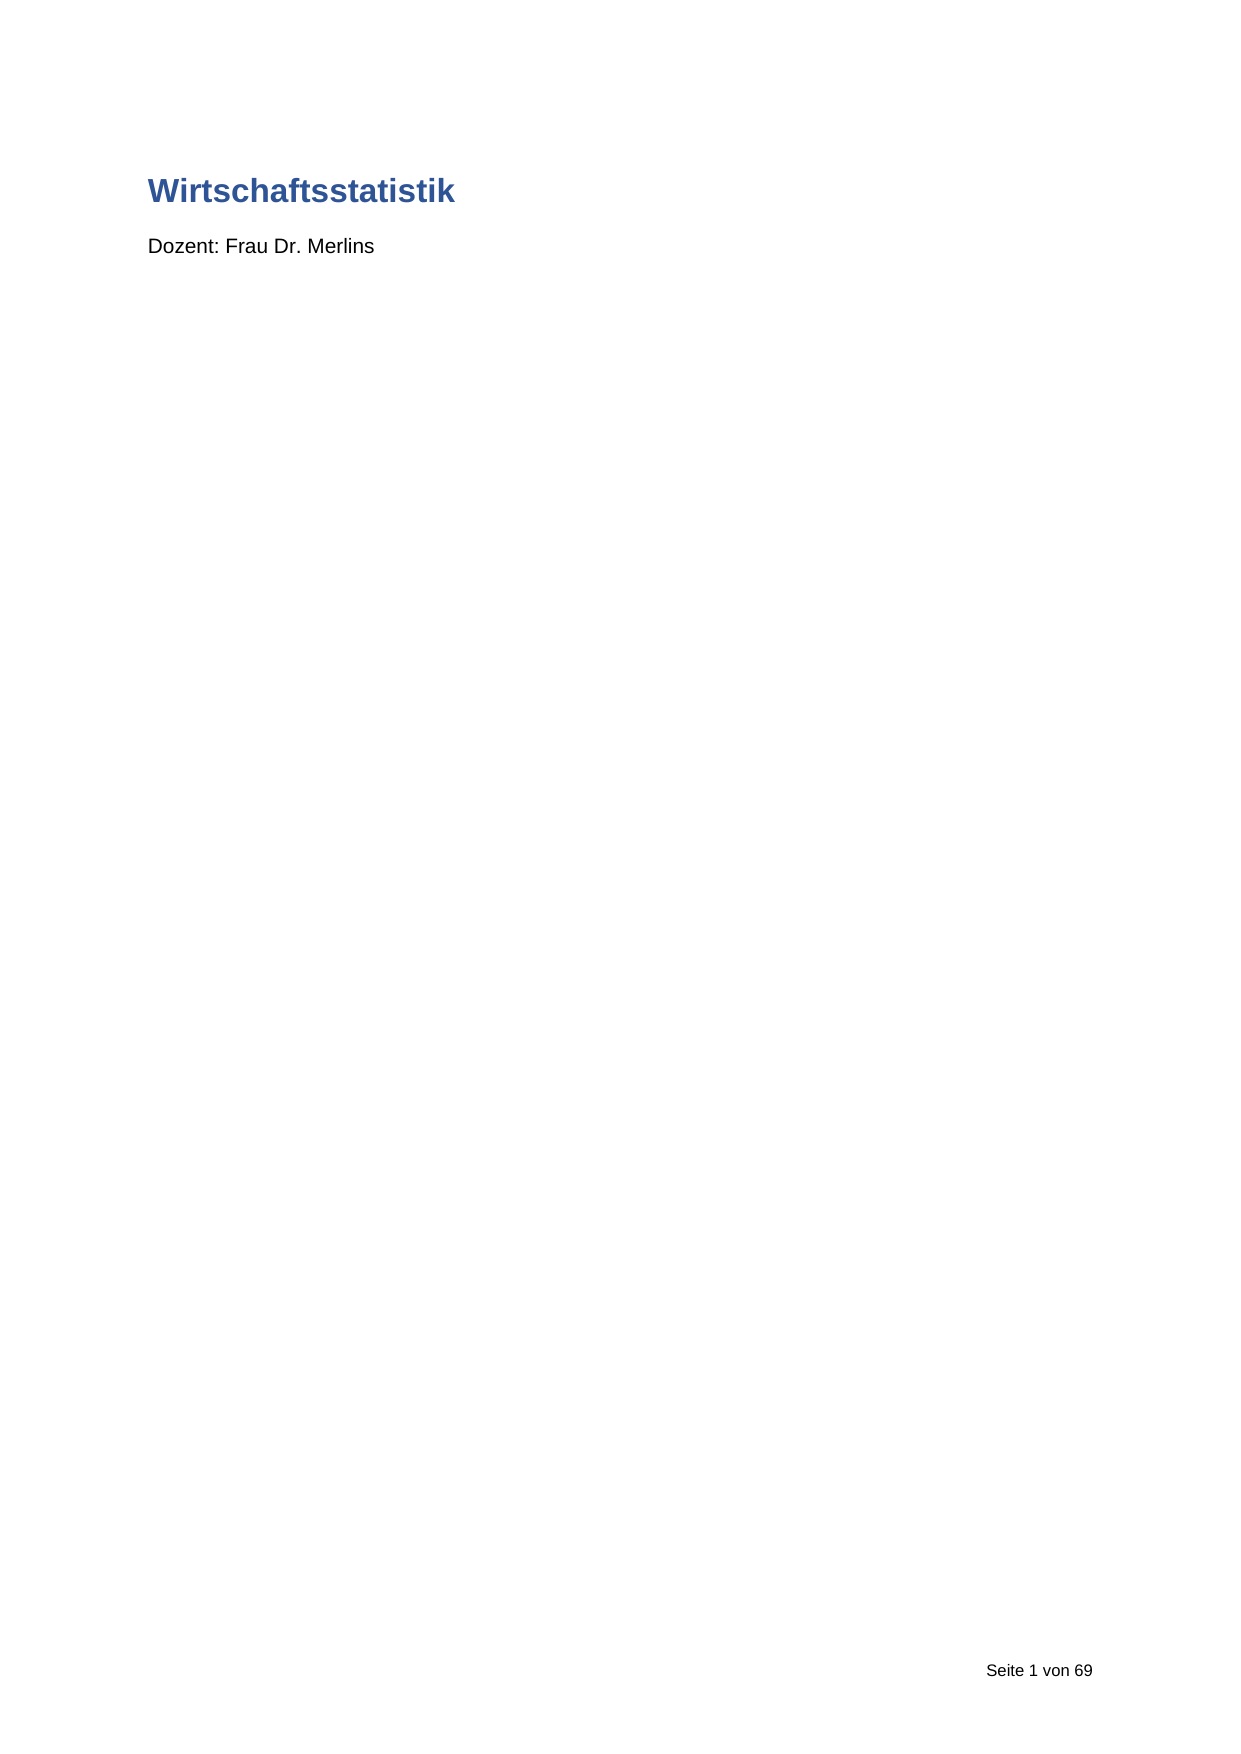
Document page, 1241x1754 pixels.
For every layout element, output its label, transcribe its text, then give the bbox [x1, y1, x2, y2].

subtitle Wirtschaftsstatistik [148, 172, 1093, 210]
text Dozent: Frau Dr. Merlins [148, 234, 1093, 258]
